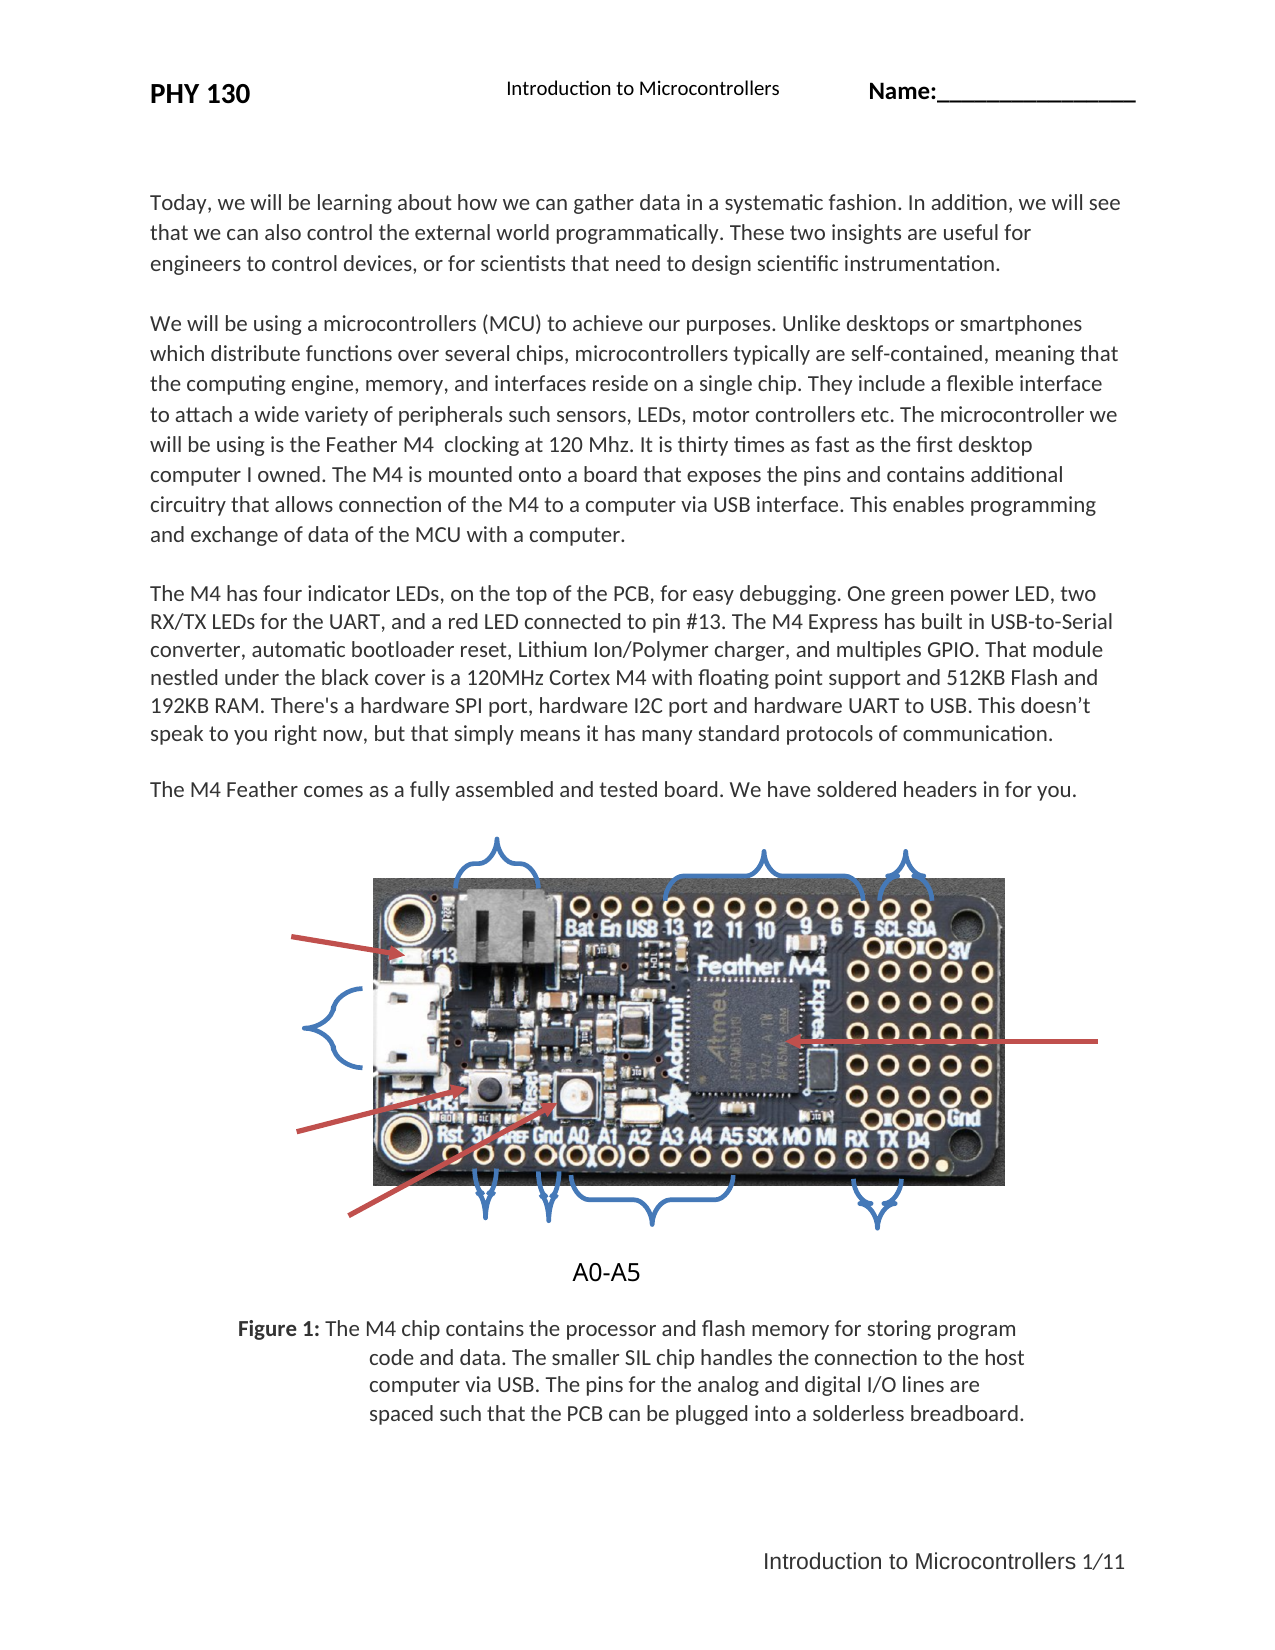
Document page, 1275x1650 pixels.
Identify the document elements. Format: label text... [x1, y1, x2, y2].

text Figure 1: The M4 chip contains the processor and flash memory for storing program code and data. The smaller SIL chip handles the connection to the host computer via USB. The pins for the analog and digital I/O lines are spaced such that the PCB can be plugged into a solderless breadboard. [238, 1314, 1042, 1427]
text The M4 has four indicator LEDs, on the top of the PCB, for easy debugging. One green power LED, two RX/TX LEDs for the UART, and a red LED connected to pin #13. The M4 Express has built in USB-to-Serial converter, automatic bootloader reset, Lithium Ion/Polymer charger, and multiples GPIO. That module nestled under the black cover is a 120MHz Cortex M4 with floating point support and 512KB Flash and 192KB RAM. There's a hardware SPI port, hardware I2C port and hardware UART to USB. This doesn’t speak to you right now, but that simply means it has many standard protocols of communication. [150, 579, 1125, 747]
text We will be using a microcontrollers (MCU) to achieve our purposes. Unlike desktops or smartphones which distribute functions over several chips, microcontrollers typically are self-contained, meaning that the computing engine, memory, and interfaces reside on a single chip. They include a flexible interface to attach a wide variety of peripherals such sensors, LEDs, motor controllers etc. The microcontroller we will be using is the Feather M4 clocking at 120 Mhz. It is thirty times as fast as the first desktop computer I owned. The M4 is mounted onto a board that exposes the pins and contains additional circuitry that allows connection of the M4 to a computer via USB interface. This enables programming and exchange of data of the MCU with a computer. [150, 309, 1125, 548]
text Today, we will be learning about how we can gather data in a systematic fashion. In addition, we will see that we can also control the external world programmatically. These two insights are useful for engineers to control devices, or for scientists that need to design scientific instrumentation. [150, 188, 1125, 277]
text The M4 Feather comes as a fully assembled and tested board. We have soldered headers in for you. [150, 775, 1125, 803]
picture [373, 878, 1005, 1186]
